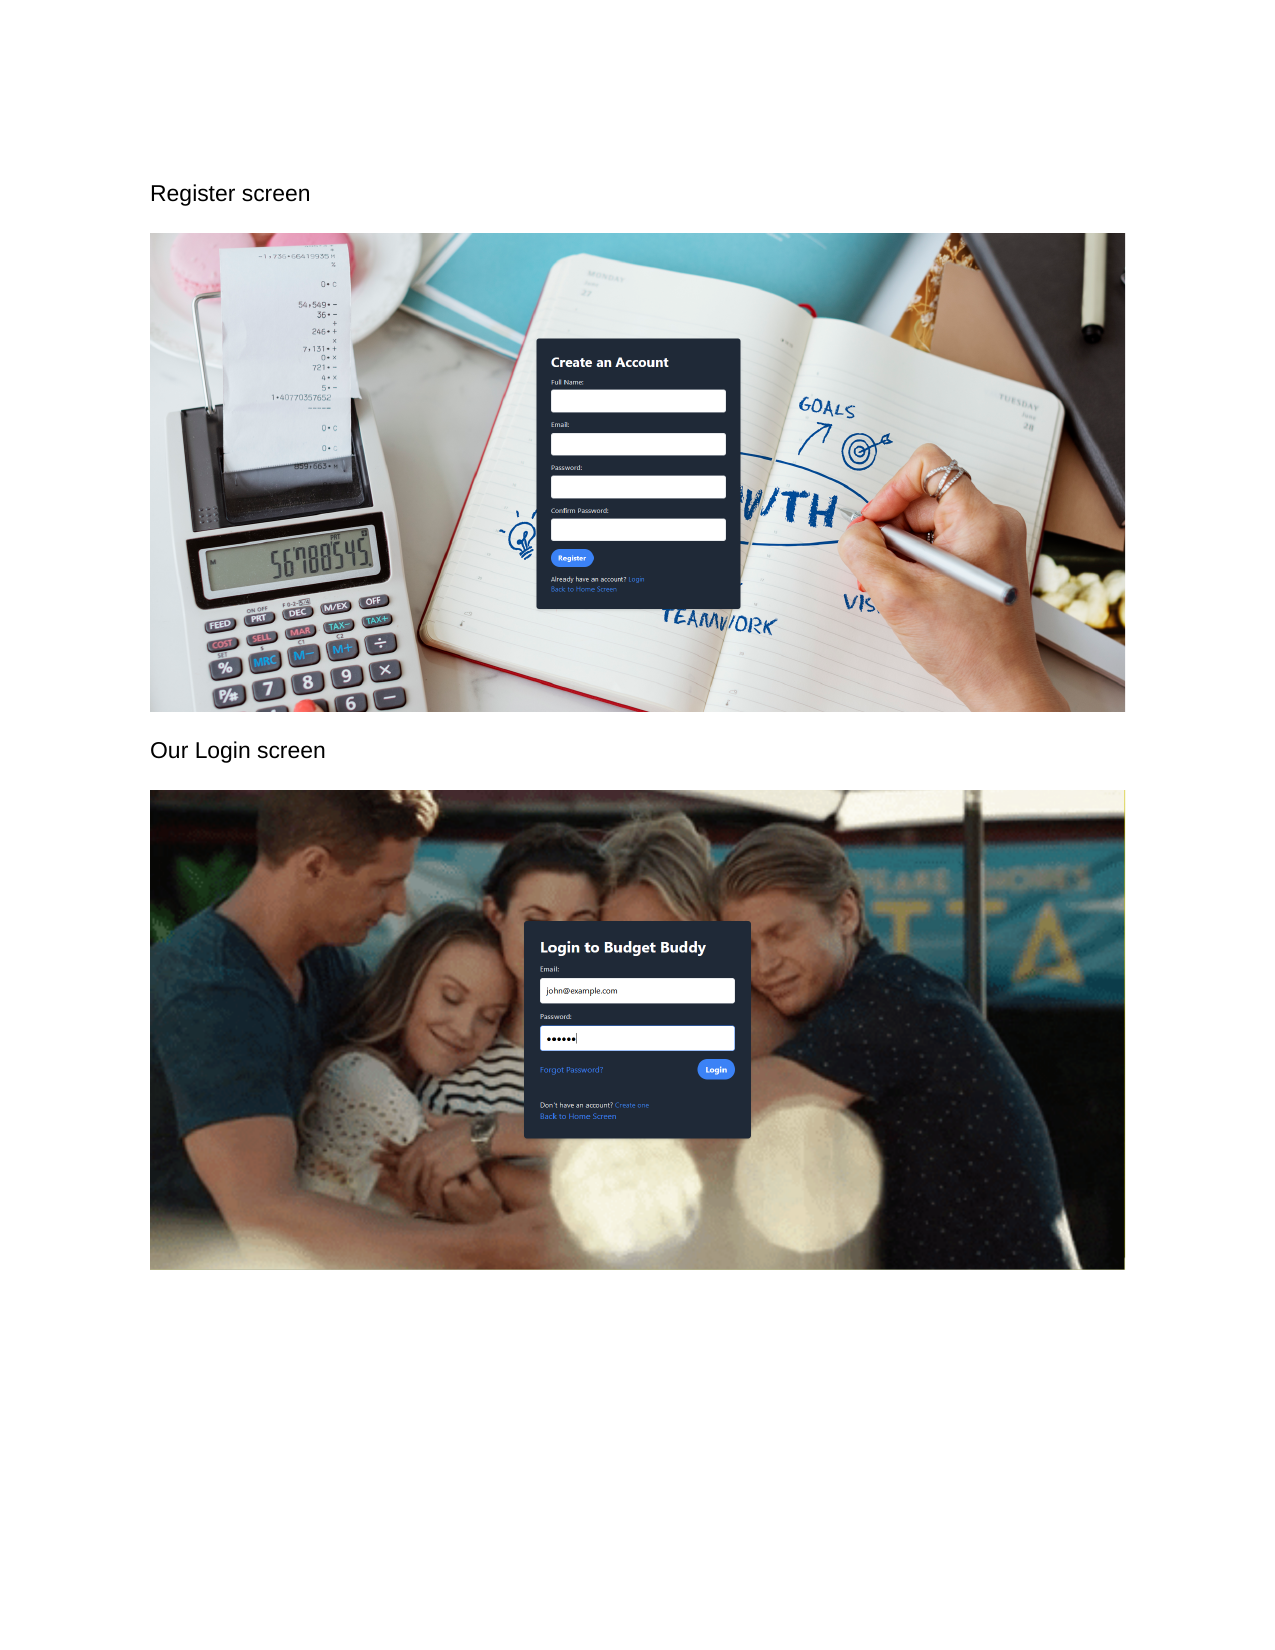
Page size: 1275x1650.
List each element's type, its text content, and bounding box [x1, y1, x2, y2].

picture [150, 233, 1125, 712]
text Register screen [150, 180, 1088, 207]
text Our Login screen [150, 737, 1088, 764]
picture [150, 790, 1125, 1270]
